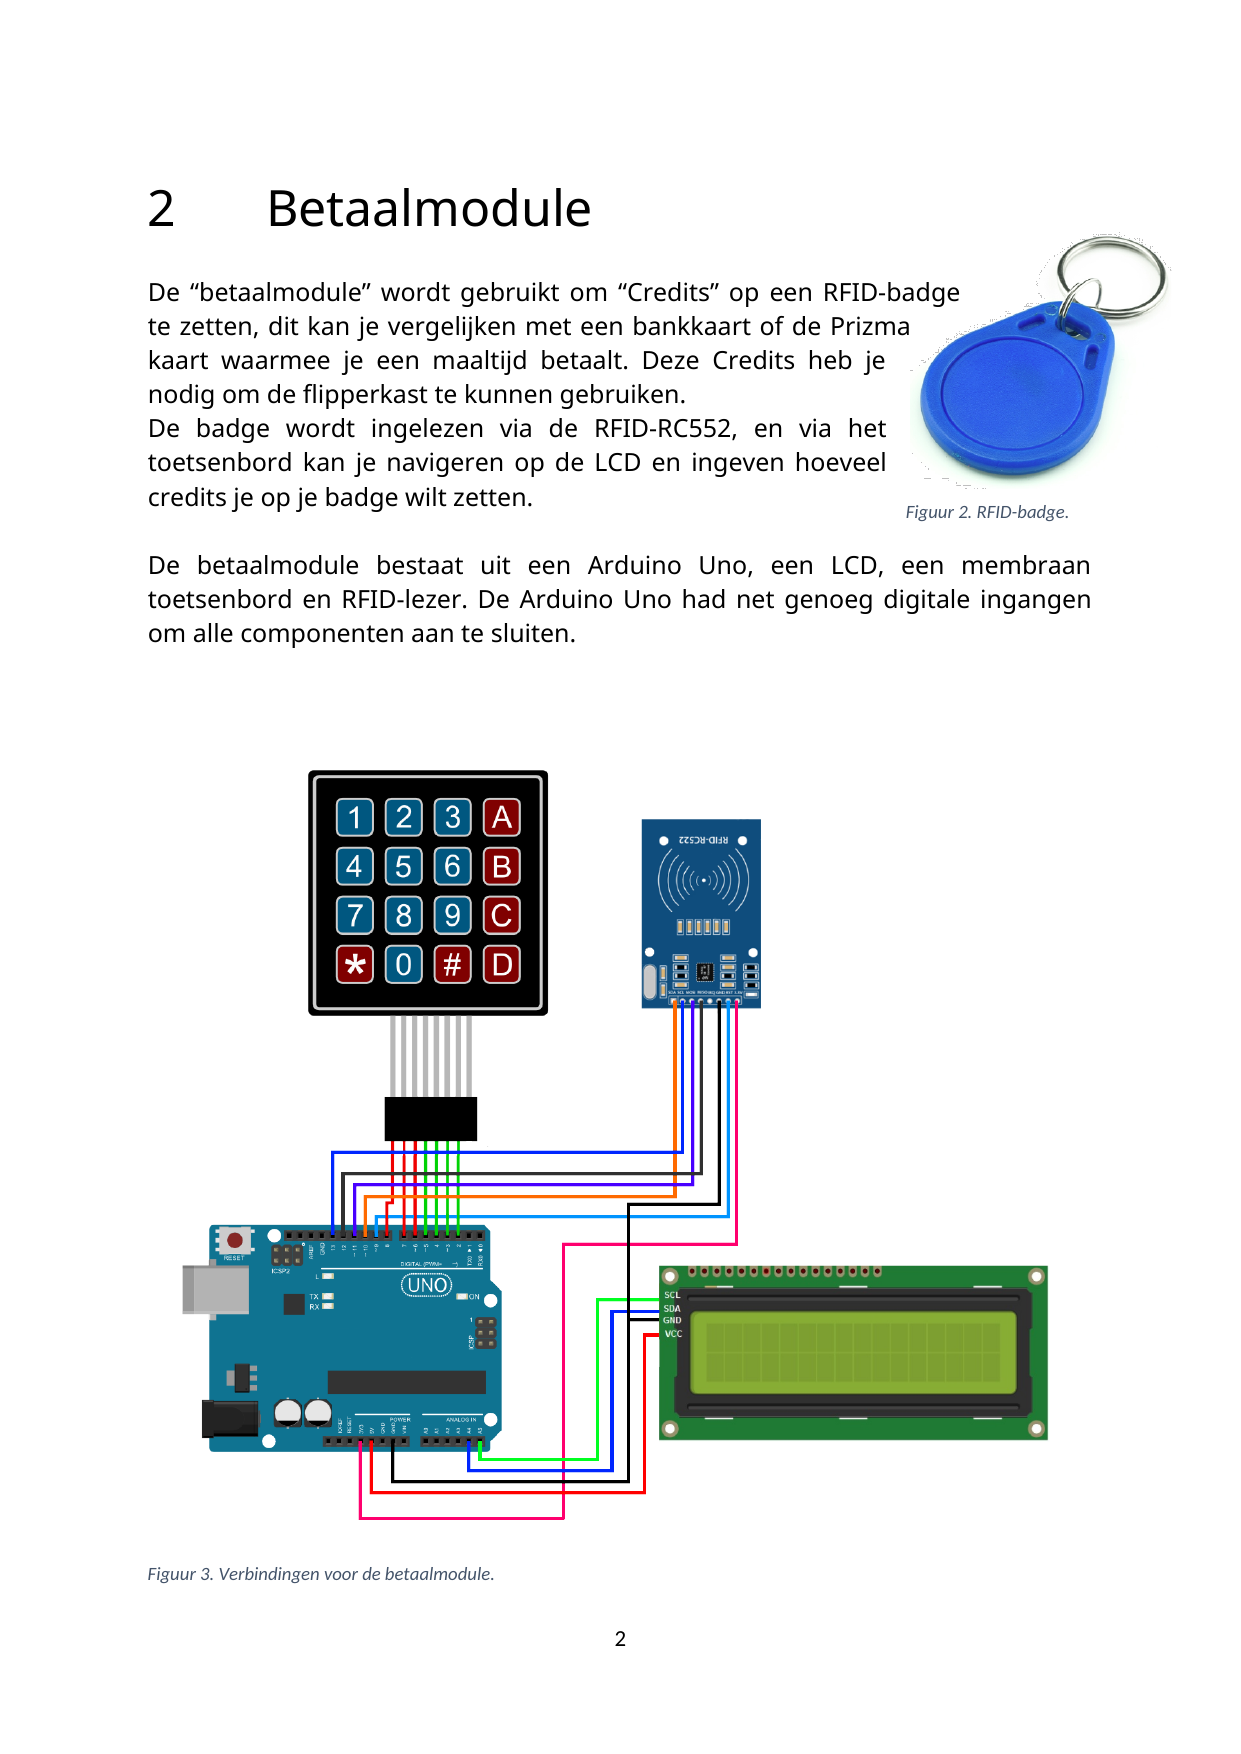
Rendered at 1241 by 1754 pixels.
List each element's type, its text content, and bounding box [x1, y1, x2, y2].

picture [905, 222, 1172, 488]
subtitle Betaalmodule [148, 173, 1093, 241]
text De betaalmodule bestaat uit een Arduino Uno, een LCD, een membraan toetsenbord en RFID-lezer. De Arduino Uno had net genoeg digitale ingangen om alle componenten aan te sluiten. [148, 547, 1093, 649]
text De “betaalmodule” wordt gebruikt om “Credits” op een RFID-badge te zetten, dit kan je vergelijken met een bankkaart of de Prizma kaart waarmee je een maaltijd betaalt. Deze Credits heb je nodig om de flipperkast te kunnen gebruiken. [148, 275, 1025, 411]
picture [148, 706, 1093, 1553]
text De badge wordt ingelezen via de RFID-RC552, en via het toetsenbord kan je navigeren op de LCD en ingeven hoeveel credits je op je badge wilt zetten. [148, 411, 1093, 513]
